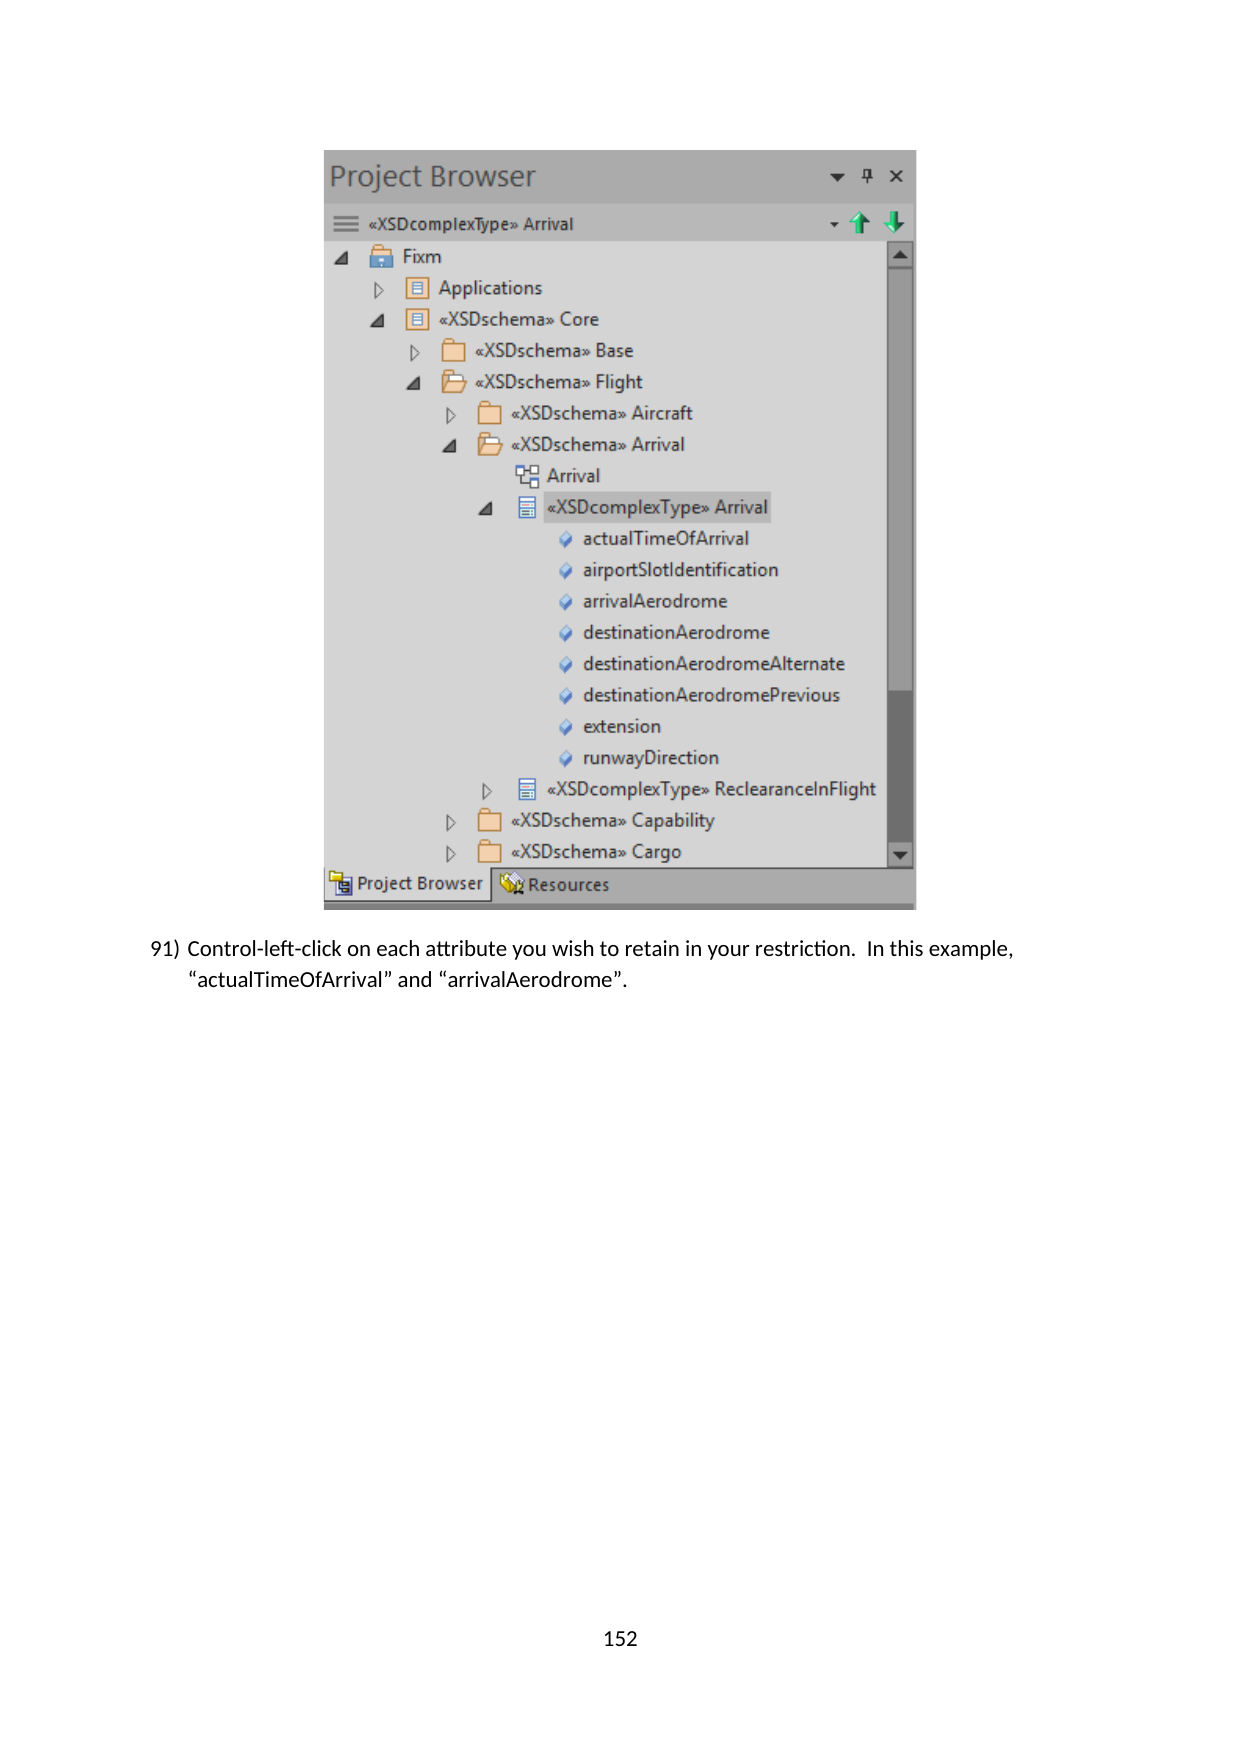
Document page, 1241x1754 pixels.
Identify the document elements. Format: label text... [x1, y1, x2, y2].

list Control-left-click on each attribute you wish to retain in your restriction. In this example, “actualTimeOfArrival” and “arrivalAerodrome”. [150, 934, 1090, 993]
picture [323, 150, 917, 910]
